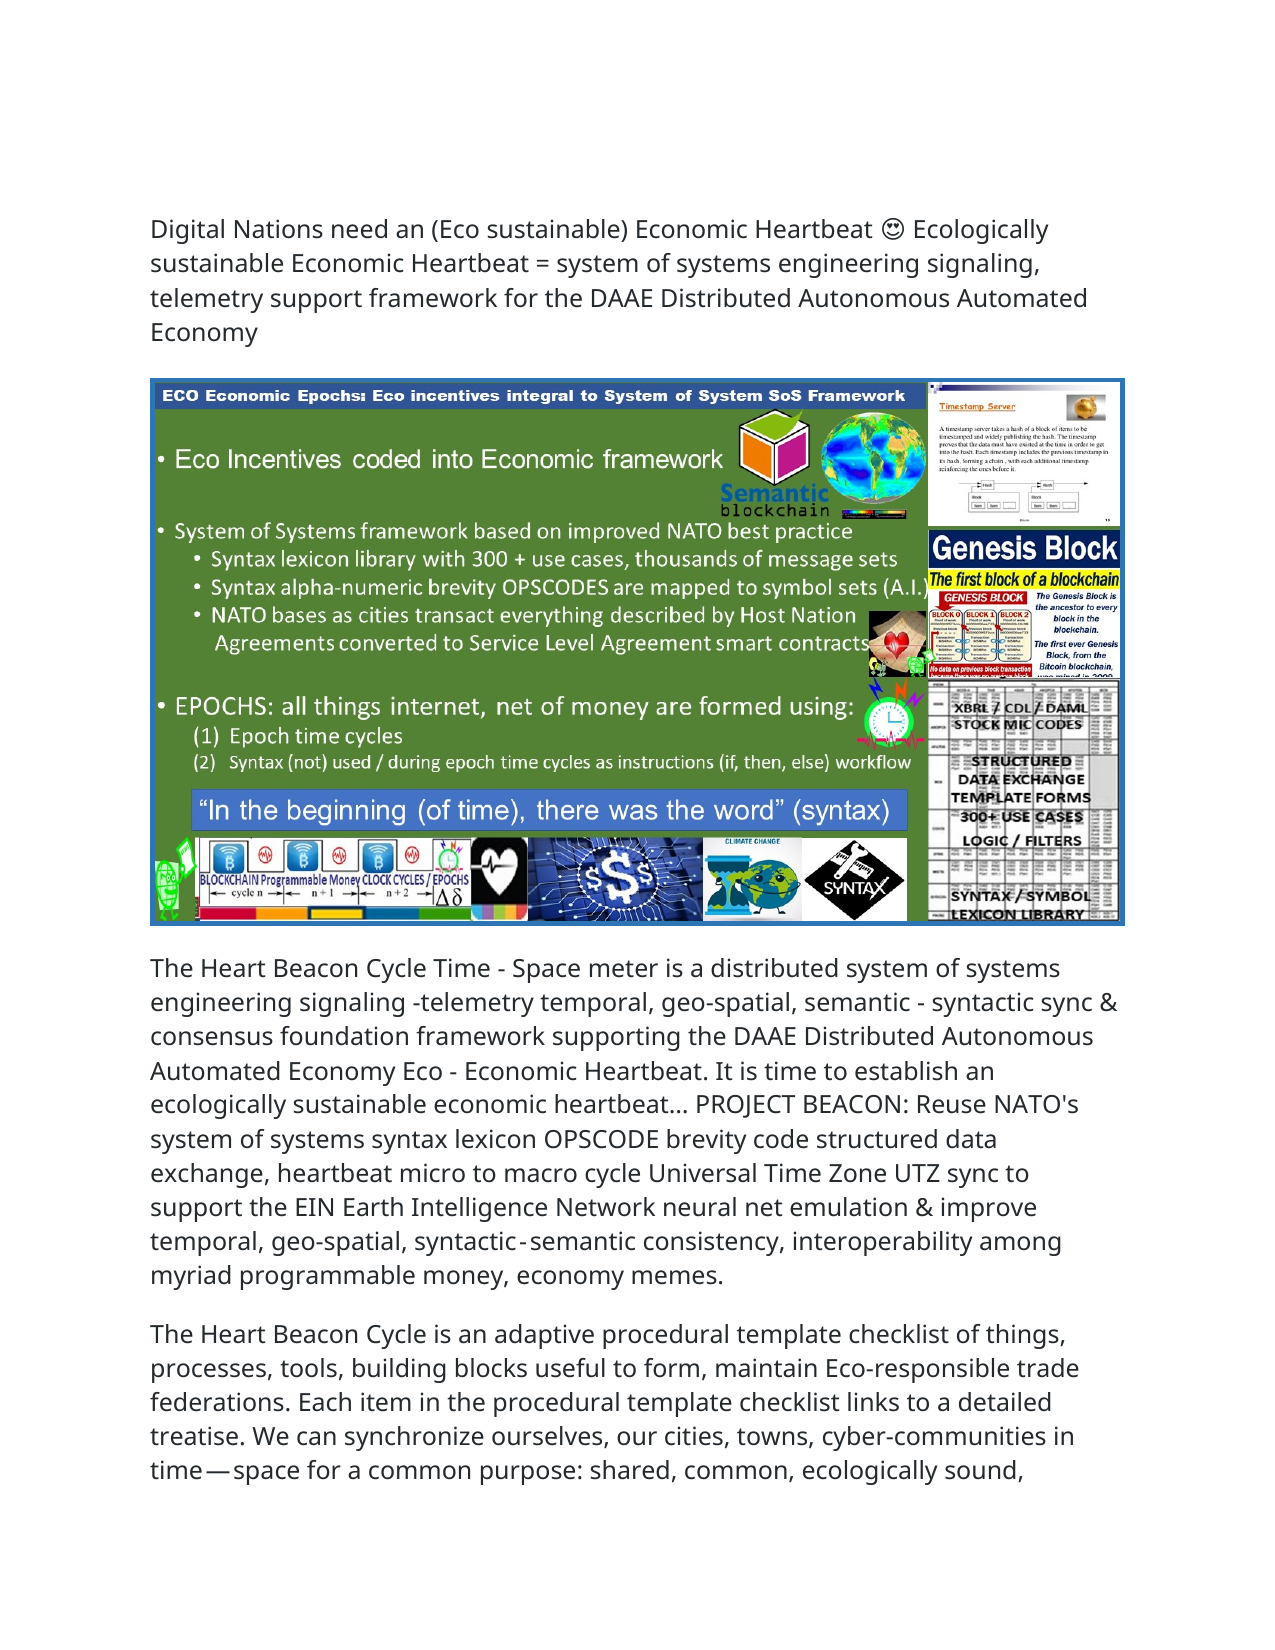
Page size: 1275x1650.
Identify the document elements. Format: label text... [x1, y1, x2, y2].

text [150, 1317, 1125, 1487]
text The Heart Beacon Cycle Time - Space meter is a distributed system of systems engineering signaling -telemetry temporal, geo-spatial, semantic - syntactic sync & consensus foundation framework supporting the DAAE Distributed Autonomous Automated Economy Eco - Economic Heartbeat. It is time to establish an ecologically sustainable economic heartbeat… PROJECT BEACON: Reuse NATO's system of systems syntax lexicon OPSCODE brevity code structured data exchange, heartbeat micro to macro cycle Universal Time Zone UTZ sync to support the EIN Earth Intelligence Network neural net emulation & improve temporal, geo-spatial, syntactic - semantic consistency, interoperability among myriad programmable money, economy memes. [150, 951, 1125, 1292]
picture [155, 382, 1120, 921]
text Digital Nations need an (Eco sustainable) Economic Heartbeat 😍 Ecologically sustainable Economic Heartbeat = system of systems engineering signaling, telemetry support framework for the DAAE Distributed Autonomous Automated Economy [150, 212, 1125, 348]
